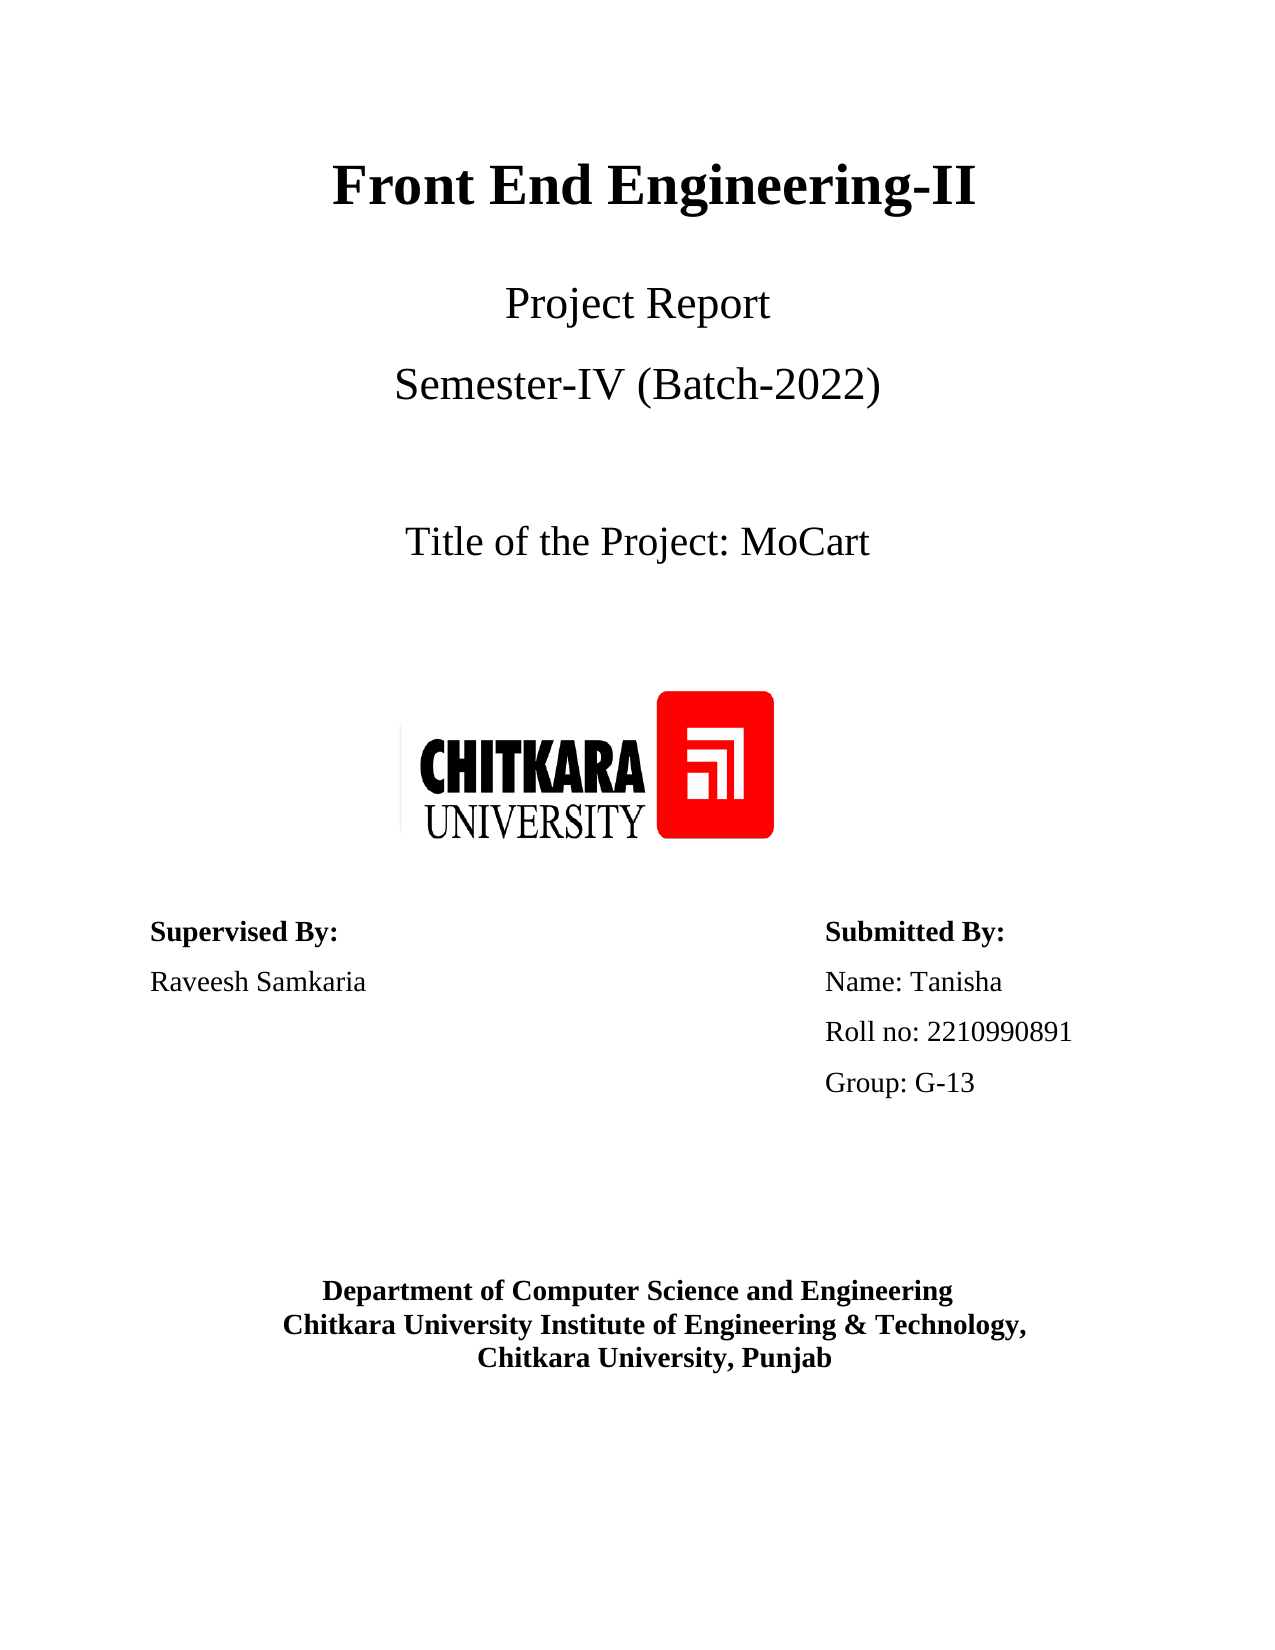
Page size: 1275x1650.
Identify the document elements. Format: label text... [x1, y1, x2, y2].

text Project Report [150, 275, 1125, 328]
picture [399, 645, 798, 891]
subtitle Front End Engineering-II [150, 150, 1159, 217]
text Supervised By: Submitted By: [150, 914, 1125, 947]
text Semester-IV (Batch-2022) [150, 357, 1125, 409]
text Title of the Project: MoCart [150, 516, 1125, 564]
text Group: G-13 [150, 1065, 1125, 1098]
text Department of Computer Science and Engineering [150, 1273, 1125, 1307]
subtitle Chitkara University, Punjab [150, 1341, 1159, 1374]
text Roll no: 2210990891 [150, 1014, 1125, 1048]
text Raveesh Samkaria Name: Tanisha [150, 964, 1125, 998]
subtitle Chitkara University Institute of Engineering & Technology, [150, 1307, 1159, 1341]
